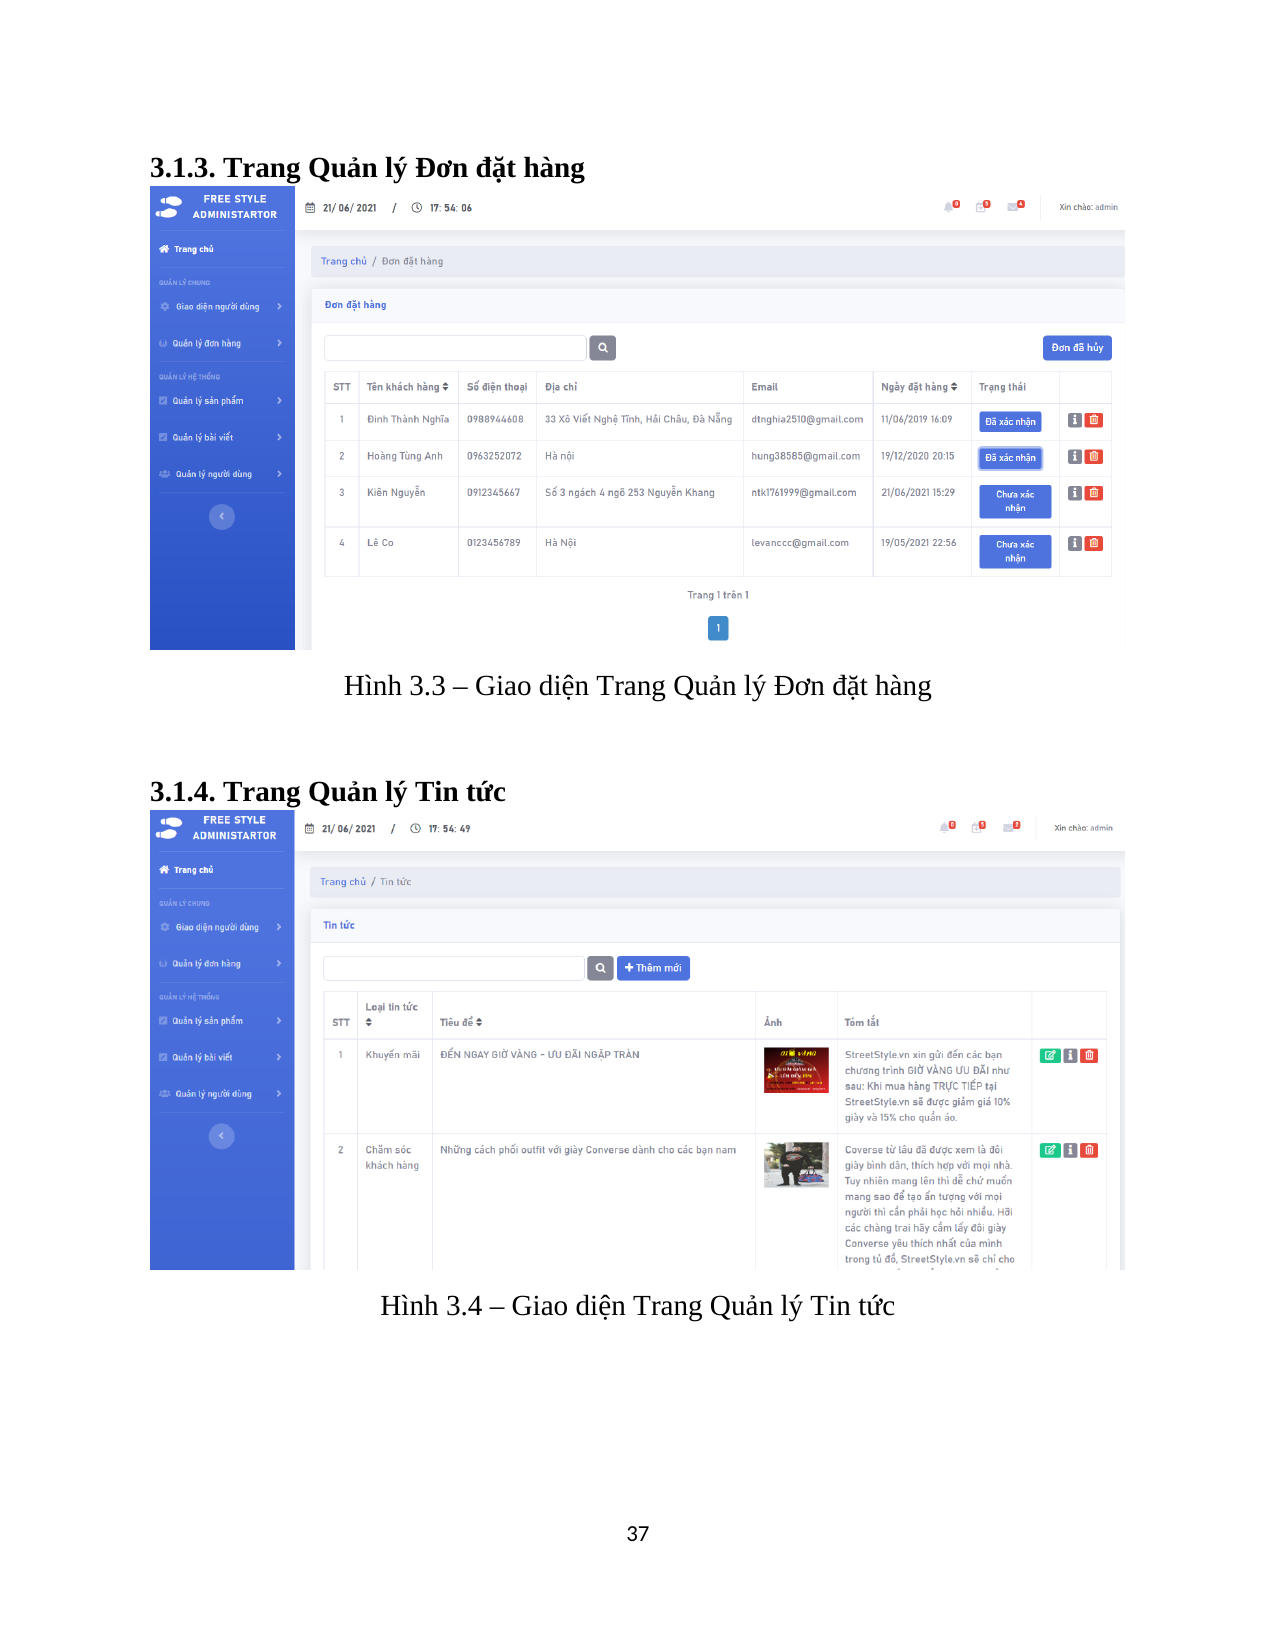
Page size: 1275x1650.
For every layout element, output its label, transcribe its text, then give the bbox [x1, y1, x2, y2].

subtitle 3.1.4. Trang Quản lý Tin tức [150, 774, 1125, 807]
text Hình 3.3 – Giao diện Trang Quản lý Đơn đặt hàng [150, 668, 1125, 702]
picture [150, 810, 1125, 1270]
picture [150, 186, 1125, 650]
subtitle 3.1.3. Trang Quản lý Đơn đặt hàng [150, 150, 1125, 183]
text Hình 3.4 – Giao diện Trang Quản lý Tin tức [150, 1288, 1125, 1322]
